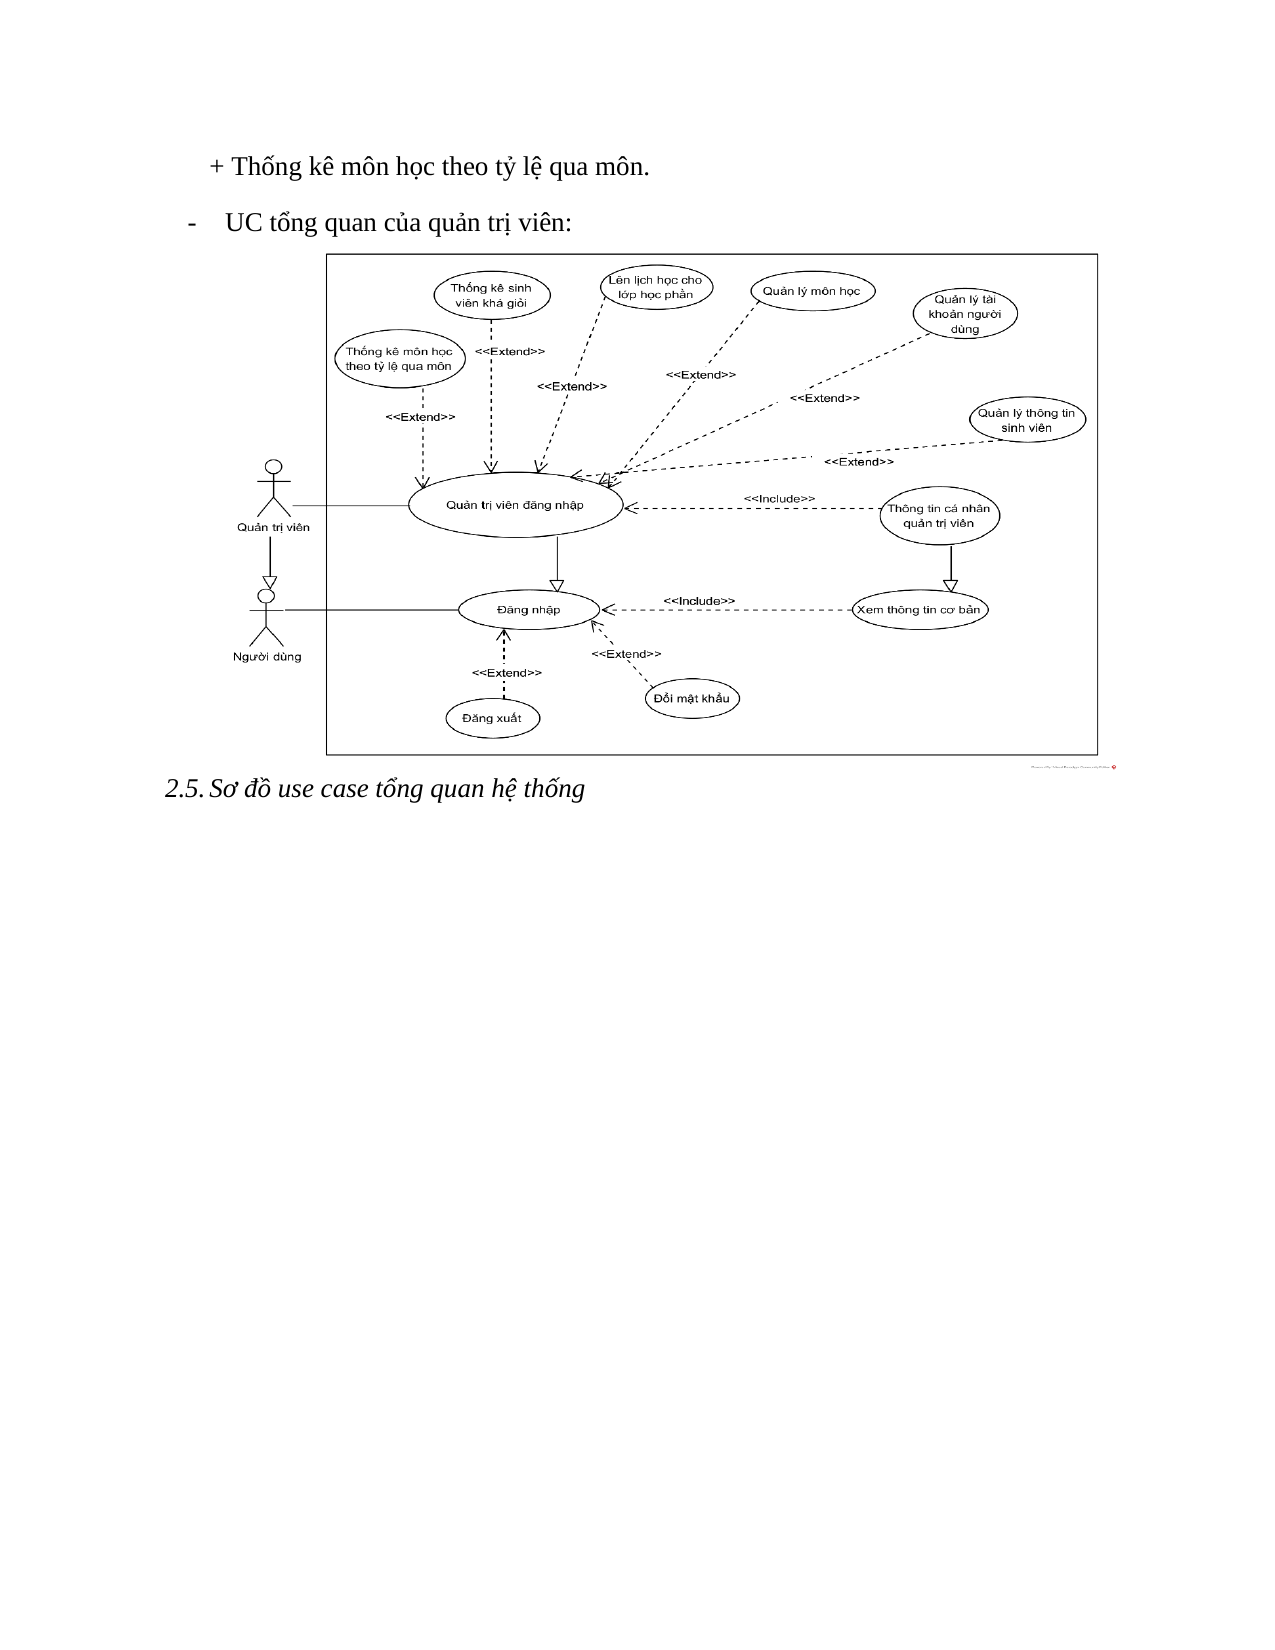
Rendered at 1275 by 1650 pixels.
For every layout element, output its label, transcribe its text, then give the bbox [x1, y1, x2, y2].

text + Thống kê môn học theo tỷ lệ qua môn. [209, 150, 1125, 181]
picture [209, 237, 1118, 772]
list Sơ đồ use case tổng quan hệ thống [165, 772, 1125, 803]
list UC tổng quan của quản trị viên: [187, 206, 1125, 237]
